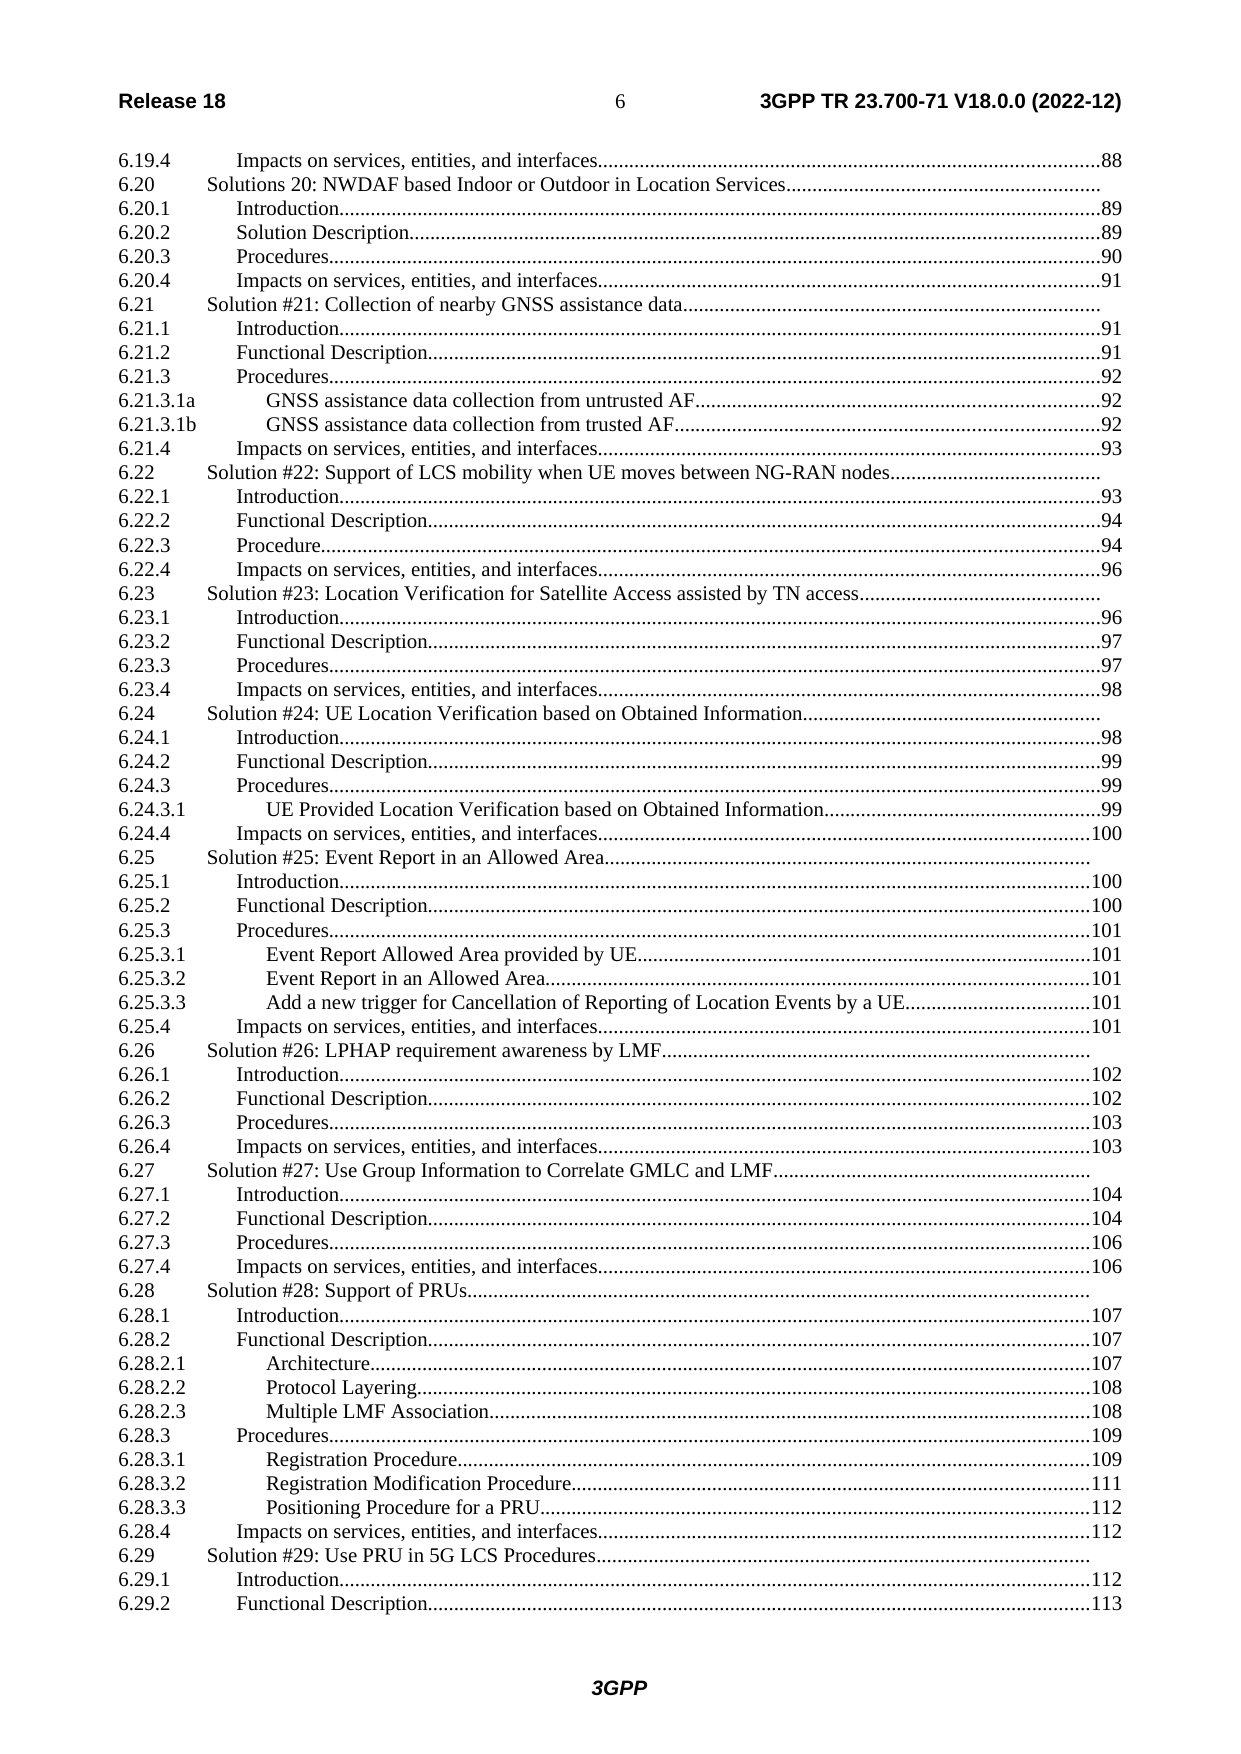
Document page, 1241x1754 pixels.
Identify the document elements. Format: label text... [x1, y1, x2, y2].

text 6.28.2.2 Protocol Layering 108 [118, 1375, 1122, 1399]
text 6.29.1 Introduction 112 [118, 1567, 1122, 1591]
text 6.21.1 Introduction 91 [118, 316, 1122, 340]
text 6.21.4 Impacts on services, entities, and interfaces 93 [118, 436, 1122, 460]
text 6.24.3 Procedures 99 [118, 773, 1122, 797]
text 6.28.3.2 Registration Modification Procedure 111 [118, 1471, 1122, 1495]
text 6.24 Solution #24: UE Location Verification based on Obtained Information 98 [118, 701, 1078, 725]
text 6.27.4 Impacts on services, entities, and interfaces 106 [118, 1254, 1122, 1278]
text 6.22.2 Functional Description 94 [118, 508, 1122, 532]
text 6.19.4 Impacts on services, entities, and interfaces 88 [118, 147, 1122, 172]
text 6.26.4 Impacts on services, entities, and interfaces 103 [118, 1134, 1122, 1158]
text 6.21.2 Functional Description 91 [118, 340, 1122, 364]
text 6.27.3 Procedures 106 [118, 1230, 1122, 1254]
text 6.25.3 Procedures 101 [118, 917, 1122, 942]
text 6.28.3.3 Positioning Procedure for a PRU 112 [118, 1495, 1122, 1519]
text 6.22 Solution #22: Support of LCS mobility when UE moves between NG-RAN nodes 93 [118, 460, 1078, 484]
text 6.28.3.1 Registration Procedure 109 [118, 1447, 1122, 1471]
text 6.21.3.1b GNSS assistance data collection from trusted AF 92 [118, 412, 1122, 436]
text 6.26 Solution #26: LPHAP requirement awareness by LMF 102 [118, 1038, 1078, 1062]
text 6.20 Solutions 20: NWDAF based Indoor or Outdoor in Location Services 89 [118, 172, 1078, 196]
text 6.24.1 Introduction 98 [118, 725, 1122, 749]
text 6.29.2 Functional Description 113 [118, 1591, 1122, 1615]
text 6.25.2 Functional Description 100 [118, 893, 1122, 917]
text 6.28 Solution #28: Support of PRUs 107 [118, 1278, 1078, 1302]
text 6.28.4 Impacts on services, entities, and interfaces 112 [118, 1519, 1122, 1543]
text 6.25.3.3 Add a new trigger for Cancellation of Reporting of Location Events by a UE 101 [118, 990, 1122, 1014]
text 6.25.3.1 Event Report Allowed Area provided by UE 101 [118, 942, 1122, 966]
text 6.27.2 Functional Description 104 [118, 1206, 1122, 1230]
text 6.20.4 Impacts on services, entities, and interfaces 91 [118, 268, 1122, 292]
text 6.25.3.2 Event Report in an Allowed Area 101 [118, 966, 1122, 990]
text 6.28.2.3 Multiple LMF Association 108 [118, 1399, 1122, 1423]
text 6.23 Solution #23: Location Verification for Satellite Access assisted by TN access 96 [118, 581, 1078, 605]
text 6.24.4 Impacts on services, entities, and interfaces 100 [118, 821, 1122, 845]
text 6.27.1 Introduction 104 [118, 1182, 1122, 1206]
text 6.29 Solution #29: Use PRU in 5G LCS Procedures 112 [118, 1543, 1078, 1567]
text 6.21.3 Procedures 92 [118, 364, 1122, 388]
text 6.22.3 Procedure 94 [118, 532, 1122, 557]
text 6.27 Solution #27: Use Group Information to Correlate GMLC and LMF 104 [118, 1158, 1078, 1182]
text 6.25.1 Introduction 100 [118, 869, 1122, 893]
text 6.28.2.1 Architecture 107 [118, 1351, 1122, 1375]
text 6.25.4 Impacts on services, entities, and interfaces 101 [118, 1014, 1122, 1038]
text 6.26.1 Introduction 102 [118, 1062, 1122, 1086]
text 6.22.4 Impacts on services, entities, and interfaces 96 [118, 557, 1122, 581]
text 6.23.4 Impacts on services, entities, and interfaces 98 [118, 677, 1122, 701]
text 6.21 Solution #21: Collection of nearby GNSS assistance data 91 [118, 292, 1078, 316]
text 6.26.3 Procedures 103 [118, 1110, 1122, 1134]
text 6.24.3.1 UE Provided Location Verification based on Obtained Information 99 [118, 797, 1122, 821]
text 6.20.3 Procedures 90 [118, 244, 1122, 268]
text 6.21.3.1a GNSS assistance data collection from untrusted AF 92 [118, 388, 1122, 412]
text 6.25 Solution #25: Event Report in an Allowed Area 100 [118, 845, 1078, 869]
text 6.26.2 Functional Description 102 [118, 1086, 1122, 1110]
text 6.23.1 Introduction 96 [118, 605, 1122, 629]
text 6.24.2 Functional Description 99 [118, 749, 1122, 773]
text 6.28.3 Procedures 109 [118, 1423, 1122, 1447]
text 6.20.2 Solution Description 89 [118, 220, 1122, 244]
text 6.28.2 Functional Description 107 [118, 1327, 1122, 1351]
text 6.23.3 Procedures 97 [118, 653, 1122, 677]
text 6.20.1 Introduction 89 [118, 196, 1122, 220]
text 6.22.1 Introduction 93 [118, 484, 1122, 508]
text 6.28.1 Introduction 107 [118, 1302, 1122, 1327]
text 6.23.2 Functional Description 97 [118, 629, 1122, 653]
